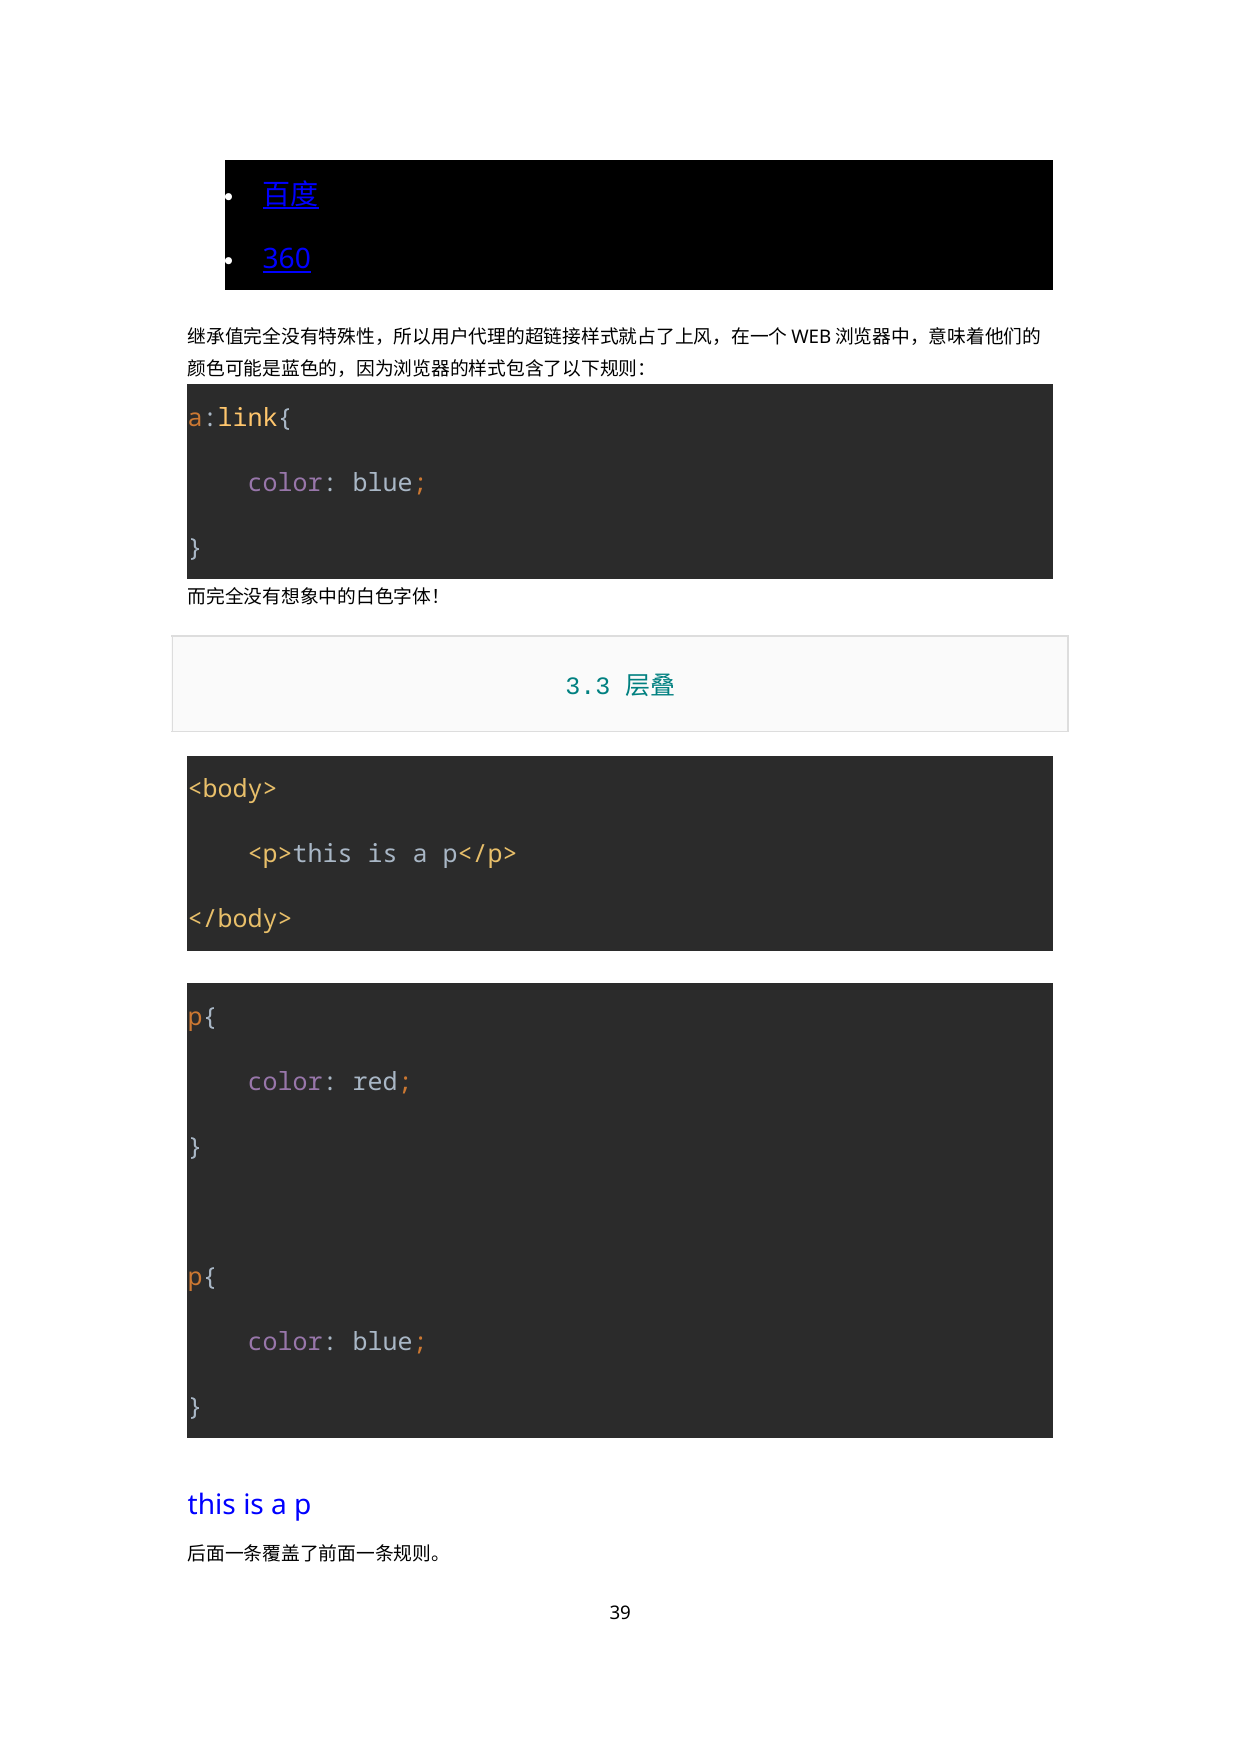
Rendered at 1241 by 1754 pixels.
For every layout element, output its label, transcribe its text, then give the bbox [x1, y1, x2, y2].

text 后面一条覆盖了前面一条规则。 [187, 1536, 1053, 1568]
text 继承值完全没有特殊性，所以用户代理的超链接样式就占了上风，在一个WEB浏览器中，意味着他们的颜色可能是蓝色的，因为浏览器的样式包含了以下规则： [187, 319, 1053, 384]
text p{ color: red; } p{ color: blue; } [187, 983, 1053, 1438]
list 360 [225, 225, 1053, 290]
list 百度 [225, 160, 1053, 225]
text <body> <p>this is a p</p> </body> [187, 756, 1053, 951]
text a:link{ color: blue; } [187, 384, 1053, 579]
text 而完全没有想象中的白色字体！ [187, 579, 1053, 611]
subtitle 3.3 层叠 [173, 637, 1067, 731]
text this is a p [187, 1471, 1053, 1536]
